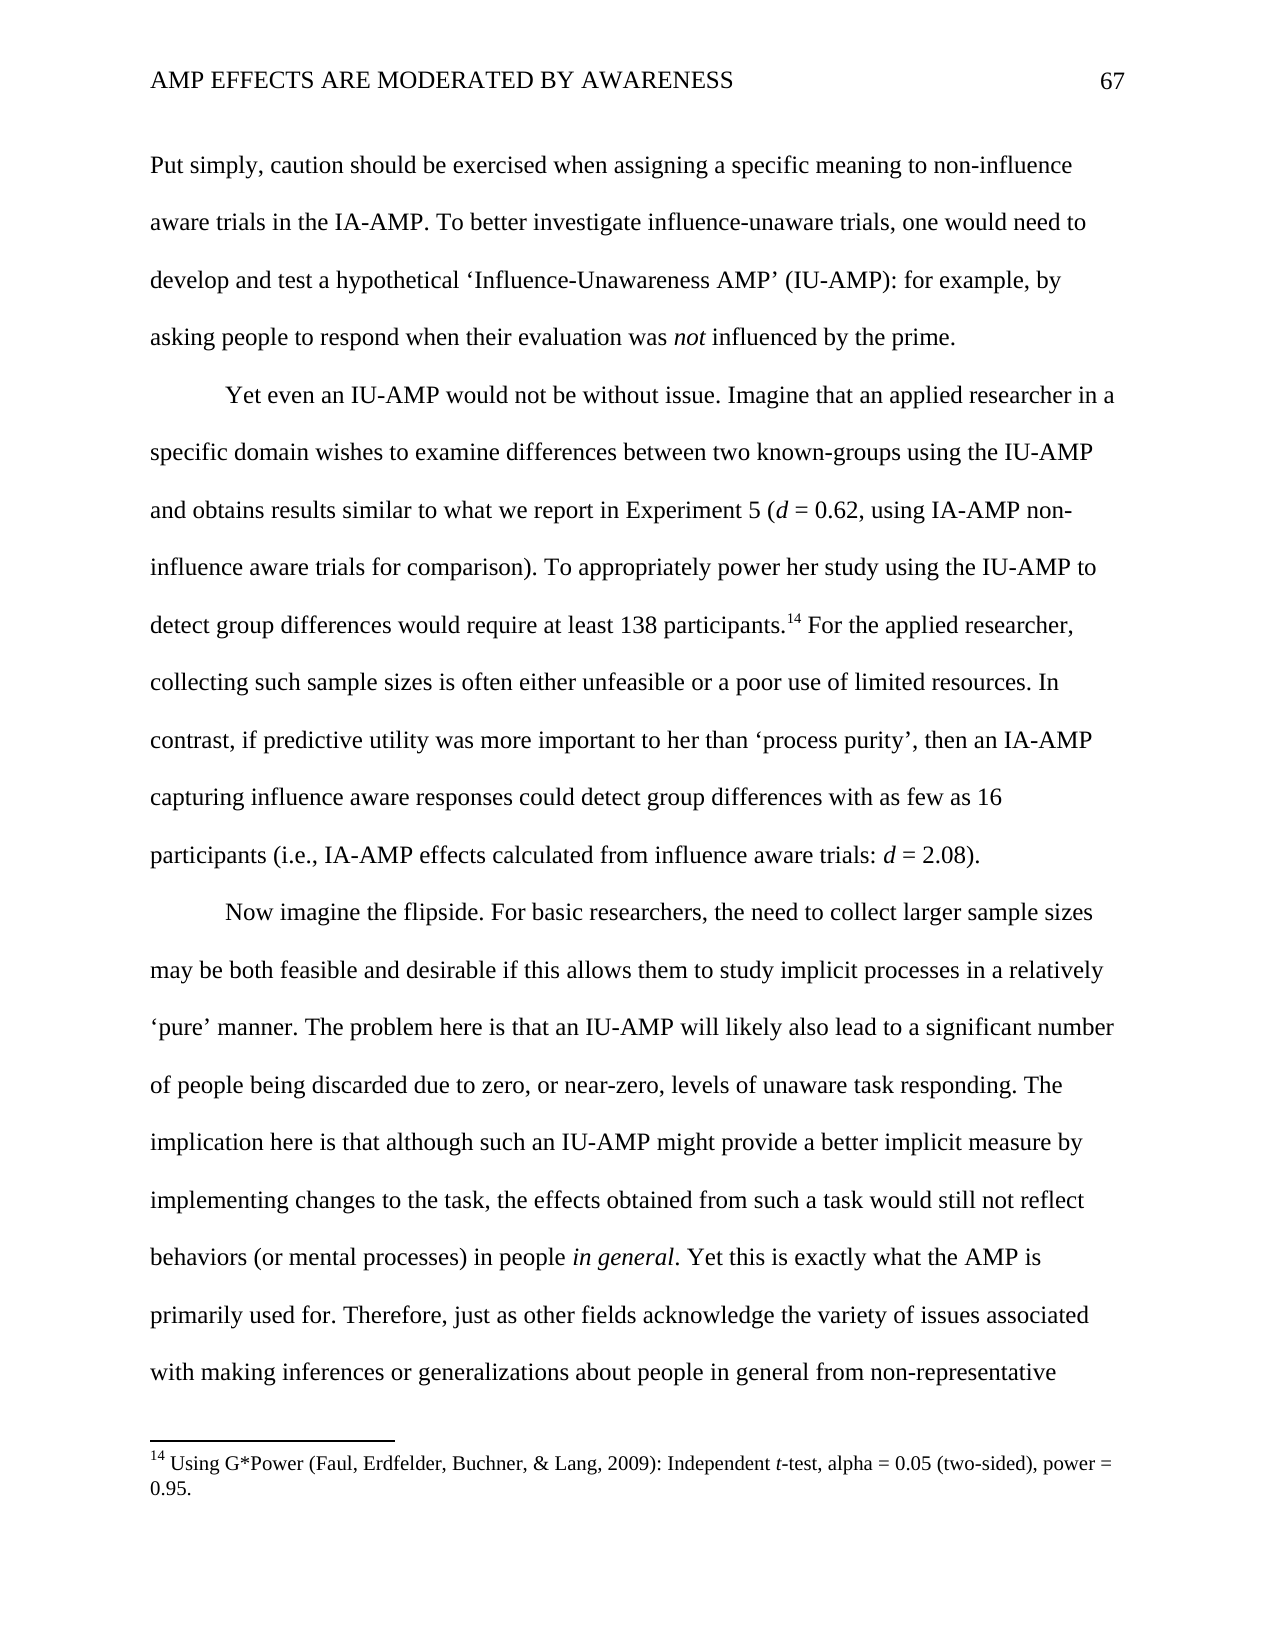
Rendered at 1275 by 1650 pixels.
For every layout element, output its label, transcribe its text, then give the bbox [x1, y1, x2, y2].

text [150, 897, 1125, 1386]
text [150, 150, 1125, 351]
text Yet even an IU-AMP would not be without issue. Imagine that an applied researcher in a specific domain wishes to examine differences between two known-groups using the IU-AMP and obtains results similar to what we report in Experiment 5 (d = 0.62, using IA-AMP non-influence aware trials for comparison). To appropriately power her study using the IU-AMP to detect group differences would require at least 138 participants. For the applied researcher, collecting such sample sizes is often either unfeasible or a poor use of limited resources. In contrast, if predictive utility was more important to her than ‘process purity’, then an IA-AMP capturing influence aware responses could detect group differences with as few as 16 participants (i.e., IA-AMP effects calculated from influence aware trials: d = 2.08). [150, 380, 1125, 869]
